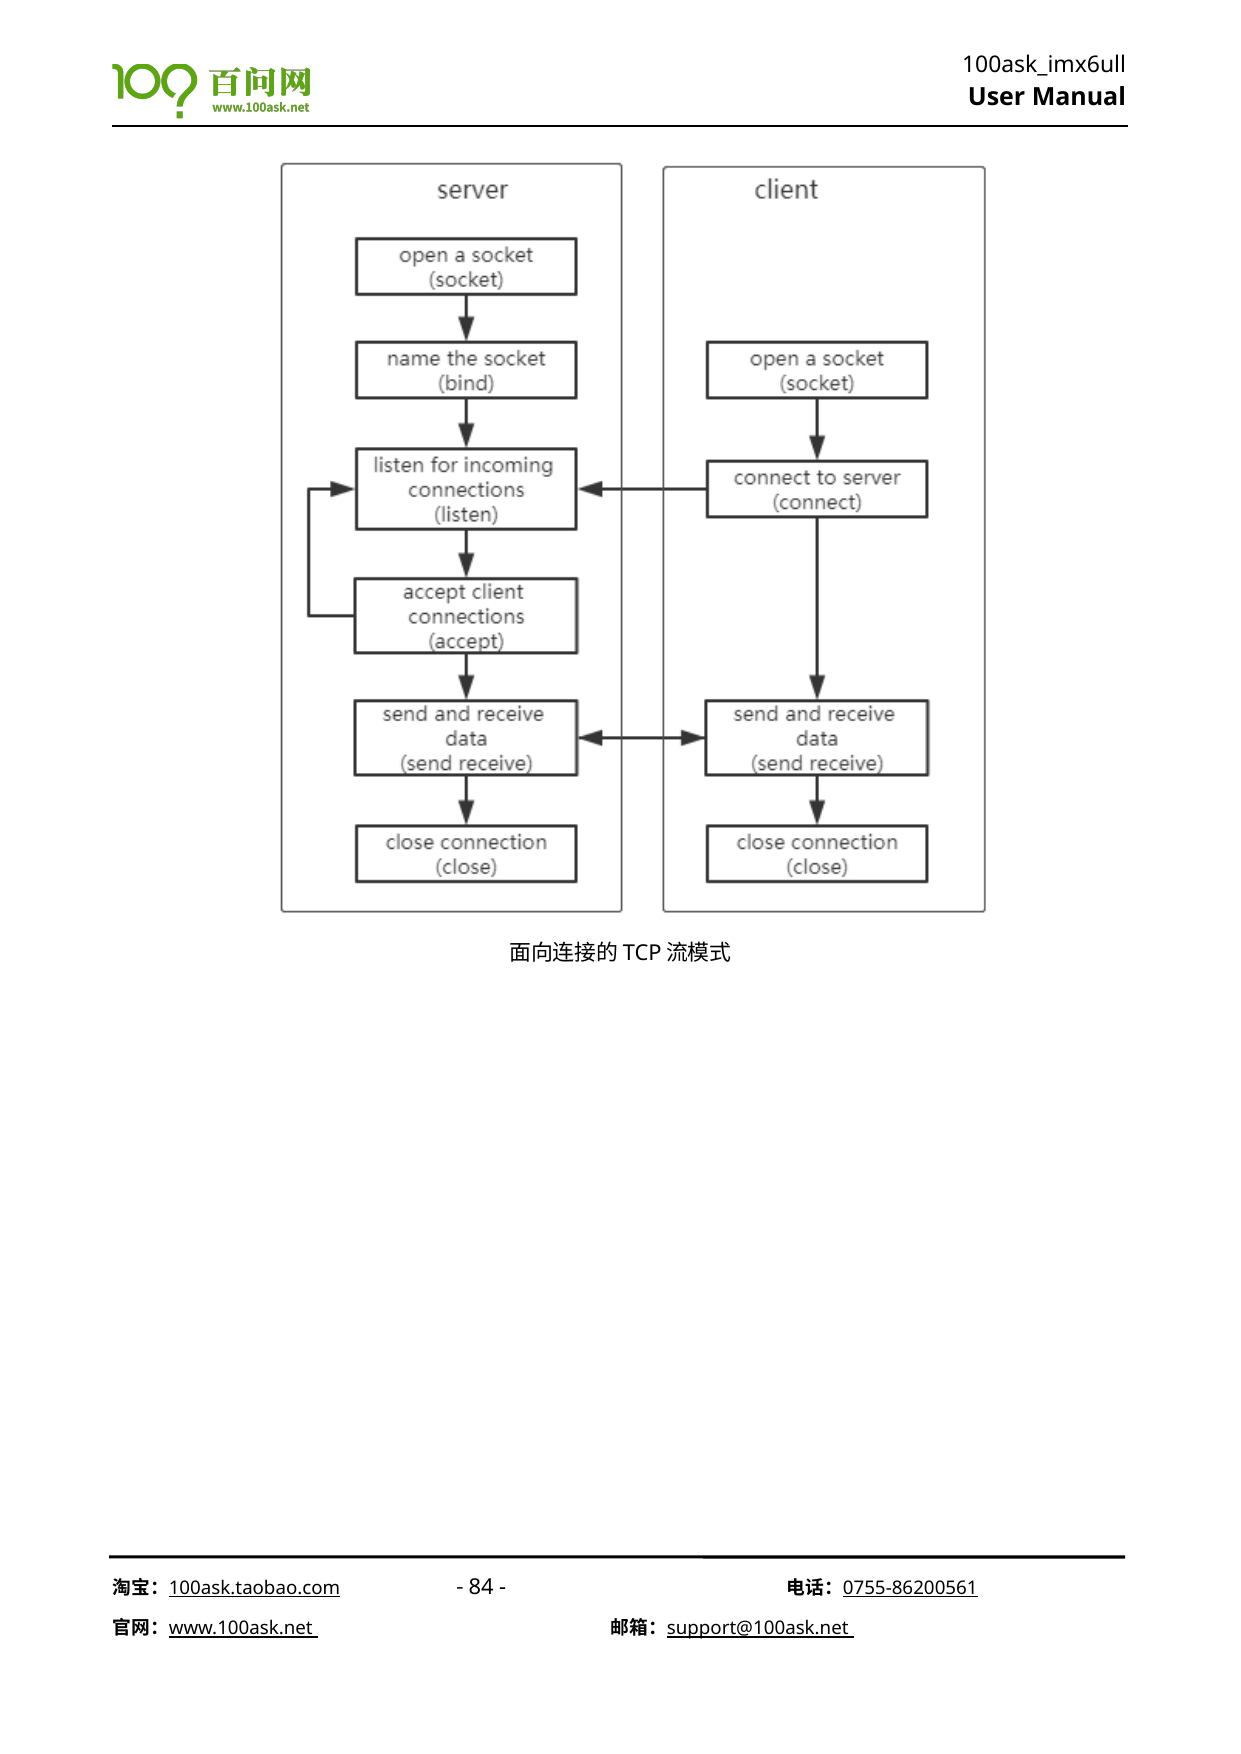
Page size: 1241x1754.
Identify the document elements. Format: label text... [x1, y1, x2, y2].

picture [112, 64, 310, 124]
picture [261, 154, 1023, 922]
text 面向连接的TCP流模式 [112, 934, 1128, 967]
